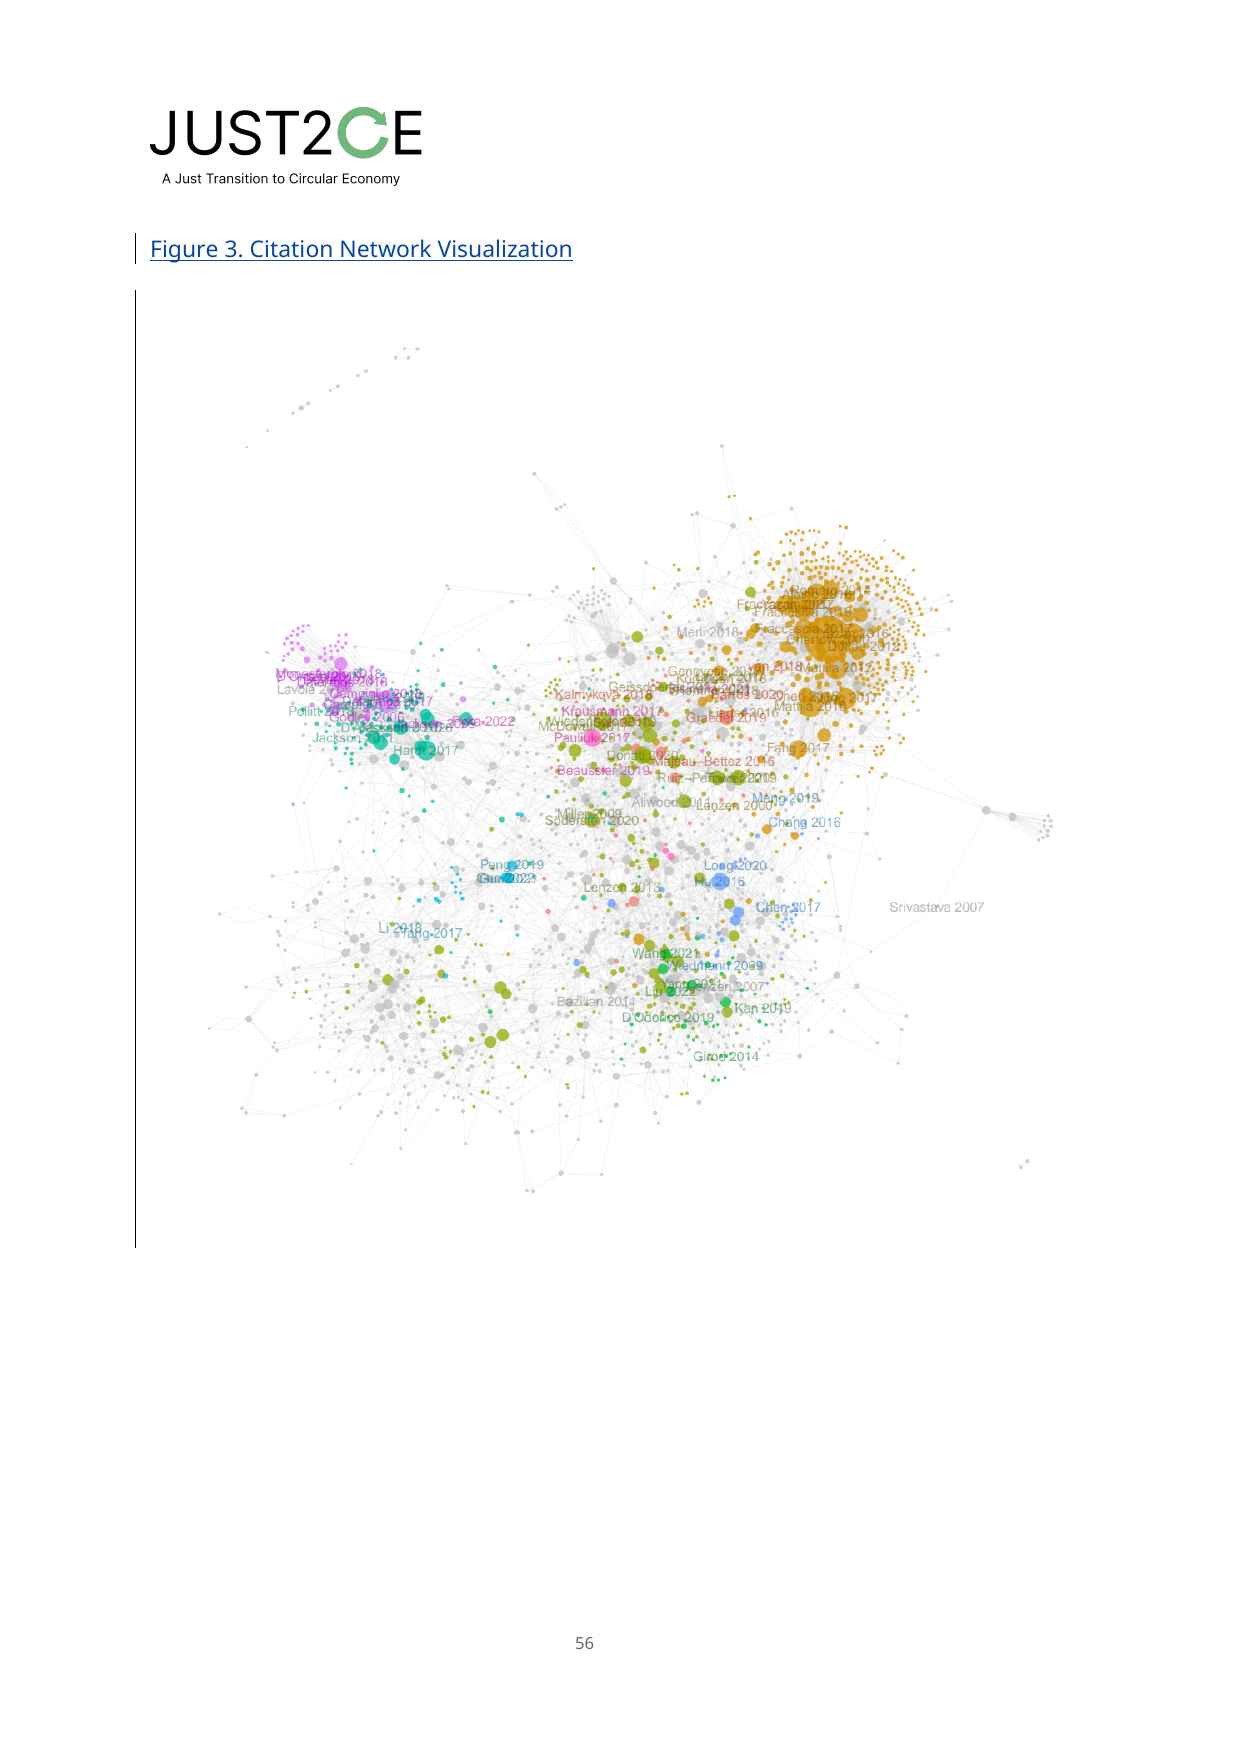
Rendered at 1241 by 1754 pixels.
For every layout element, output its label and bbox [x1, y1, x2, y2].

picture [150, 107, 422, 186]
